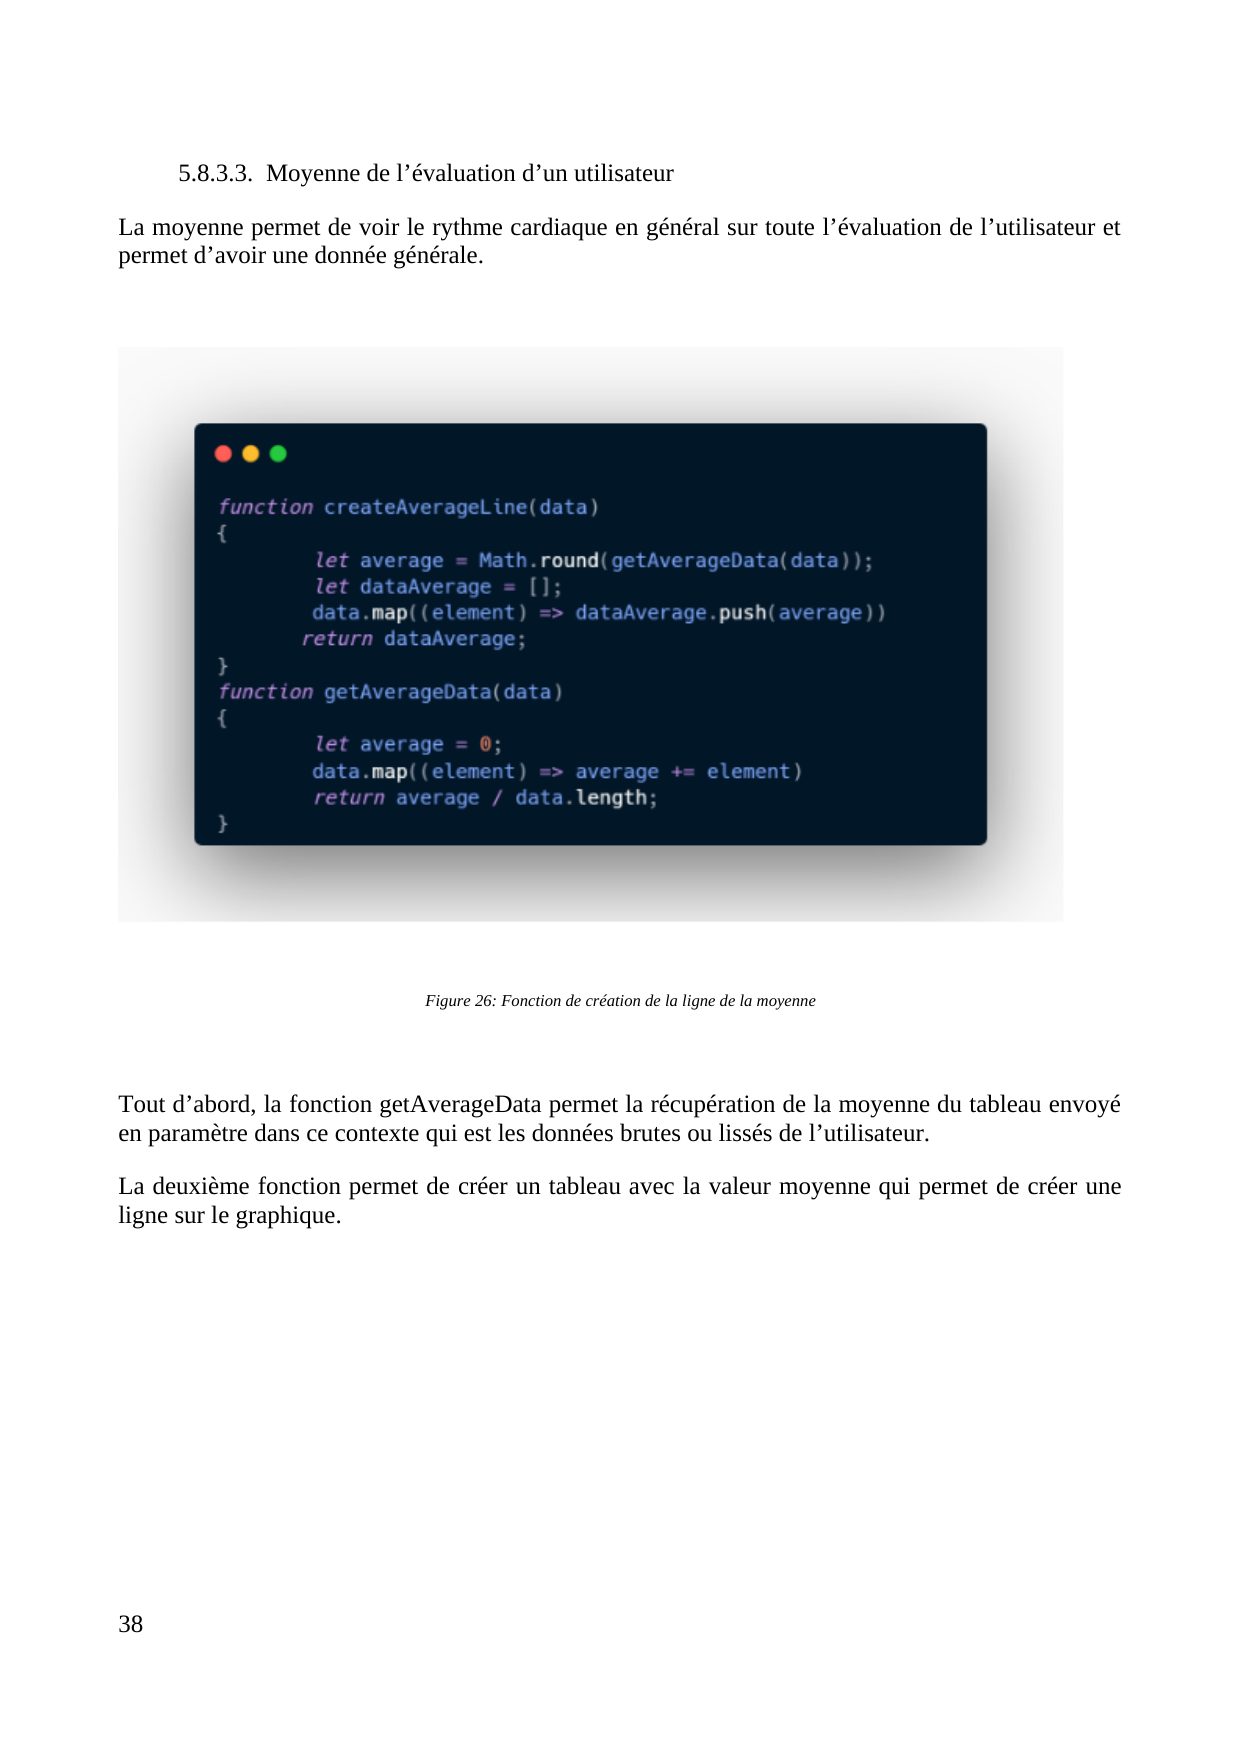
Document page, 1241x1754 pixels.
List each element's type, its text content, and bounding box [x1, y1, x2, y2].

text La moyenne permet de voir le rythme cardiaque en général sur toute l’évaluation de l’utilisateur et permet d’avoir une donnée générale. [118, 212, 1123, 269]
subtitle Moyenne de l’évaluation d’un utilisateur [178, 158, 1123, 187]
text La deuxième fonction permet de créer un tableau avec la valeur moyenne qui permet de créer une ligne sur le graphique. [118, 1171, 1123, 1229]
text Tout d’abord, la fonction getAverageData permet la récupération de la moyenne du tableau envoyé en paramètre dans ce contexte qui est les données brutes ou lissés de l’utilisateur. [118, 1089, 1123, 1146]
